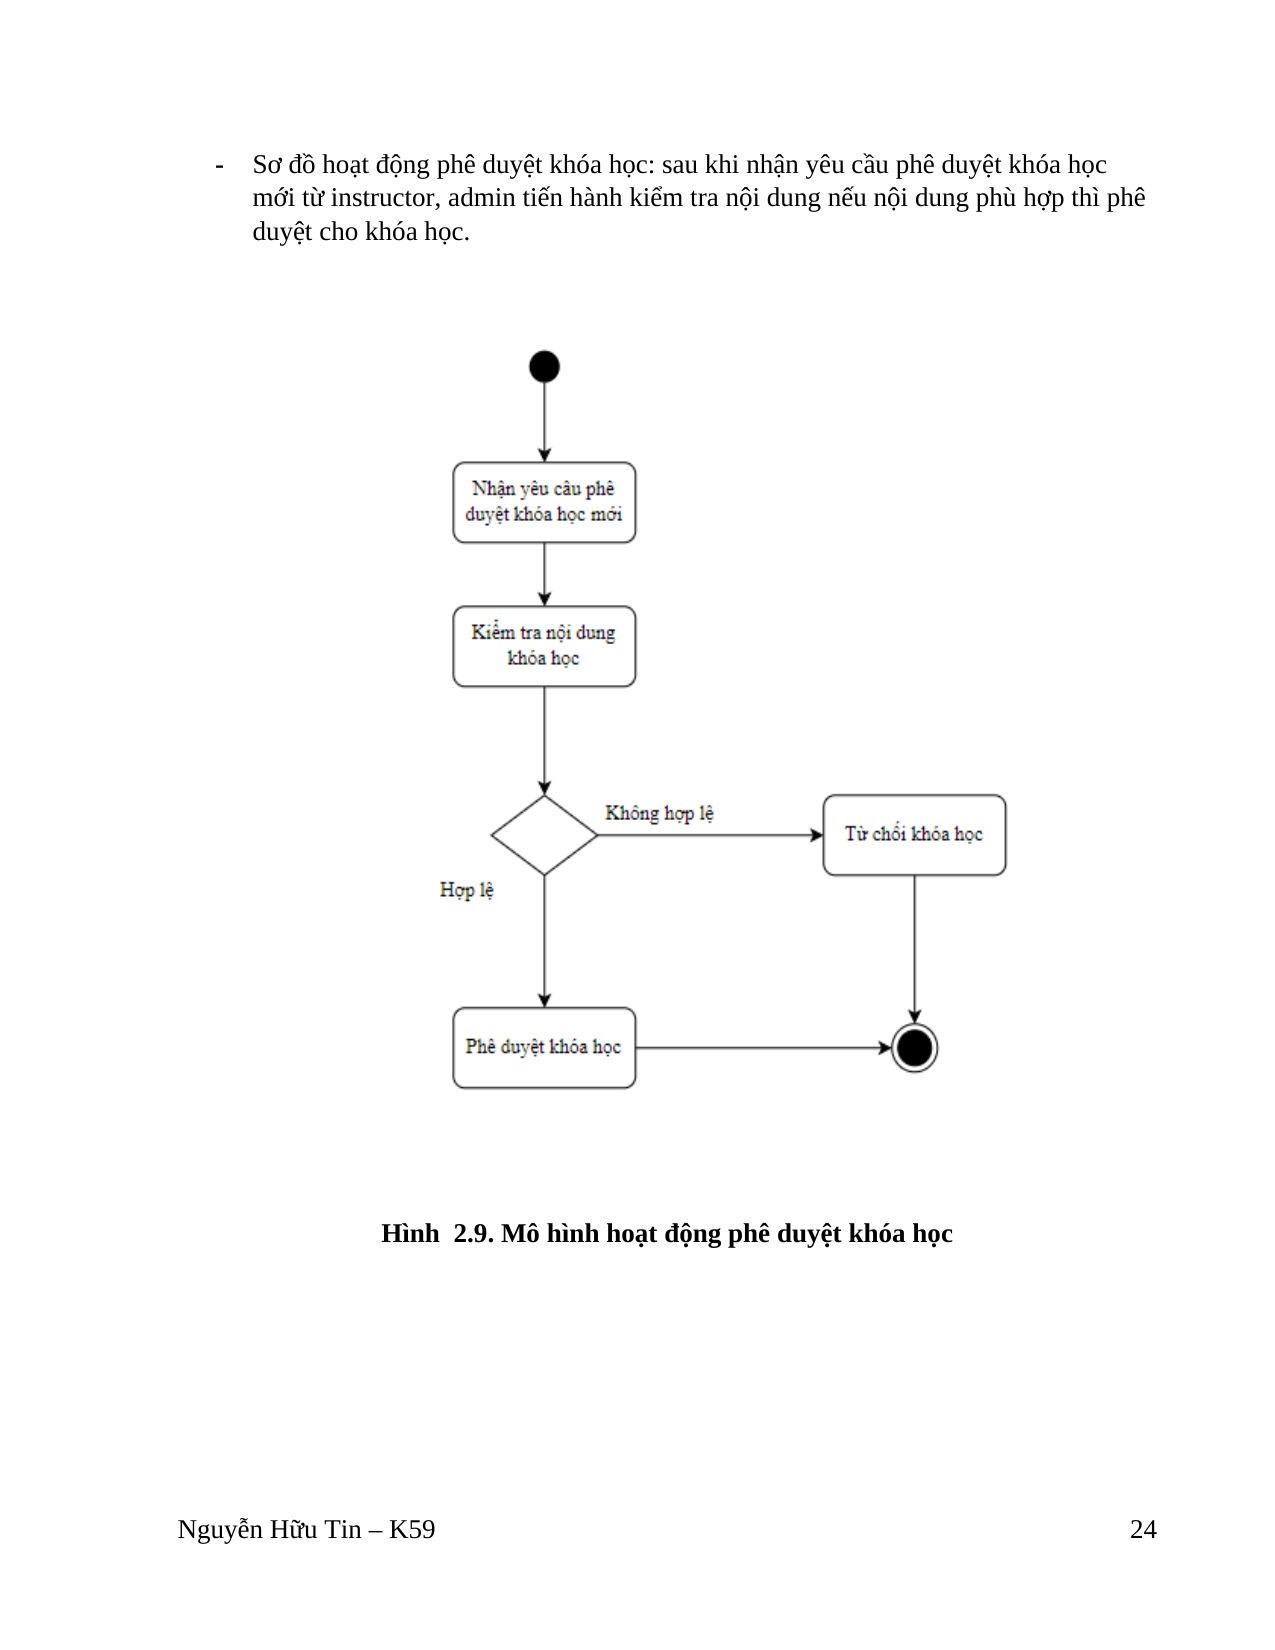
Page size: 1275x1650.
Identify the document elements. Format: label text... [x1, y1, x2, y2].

picture [307, 281, 1102, 1199]
list Sơ đồ hoạt động phê duyệt khóa học: sau khi nhận yêu cầu phê duyệt khóa học mới từ instructor, admin tiến hành kiểm tra nội dung nếu nội dung phù hợp thì phê duyệt cho khóa học. [215, 148, 1157, 246]
